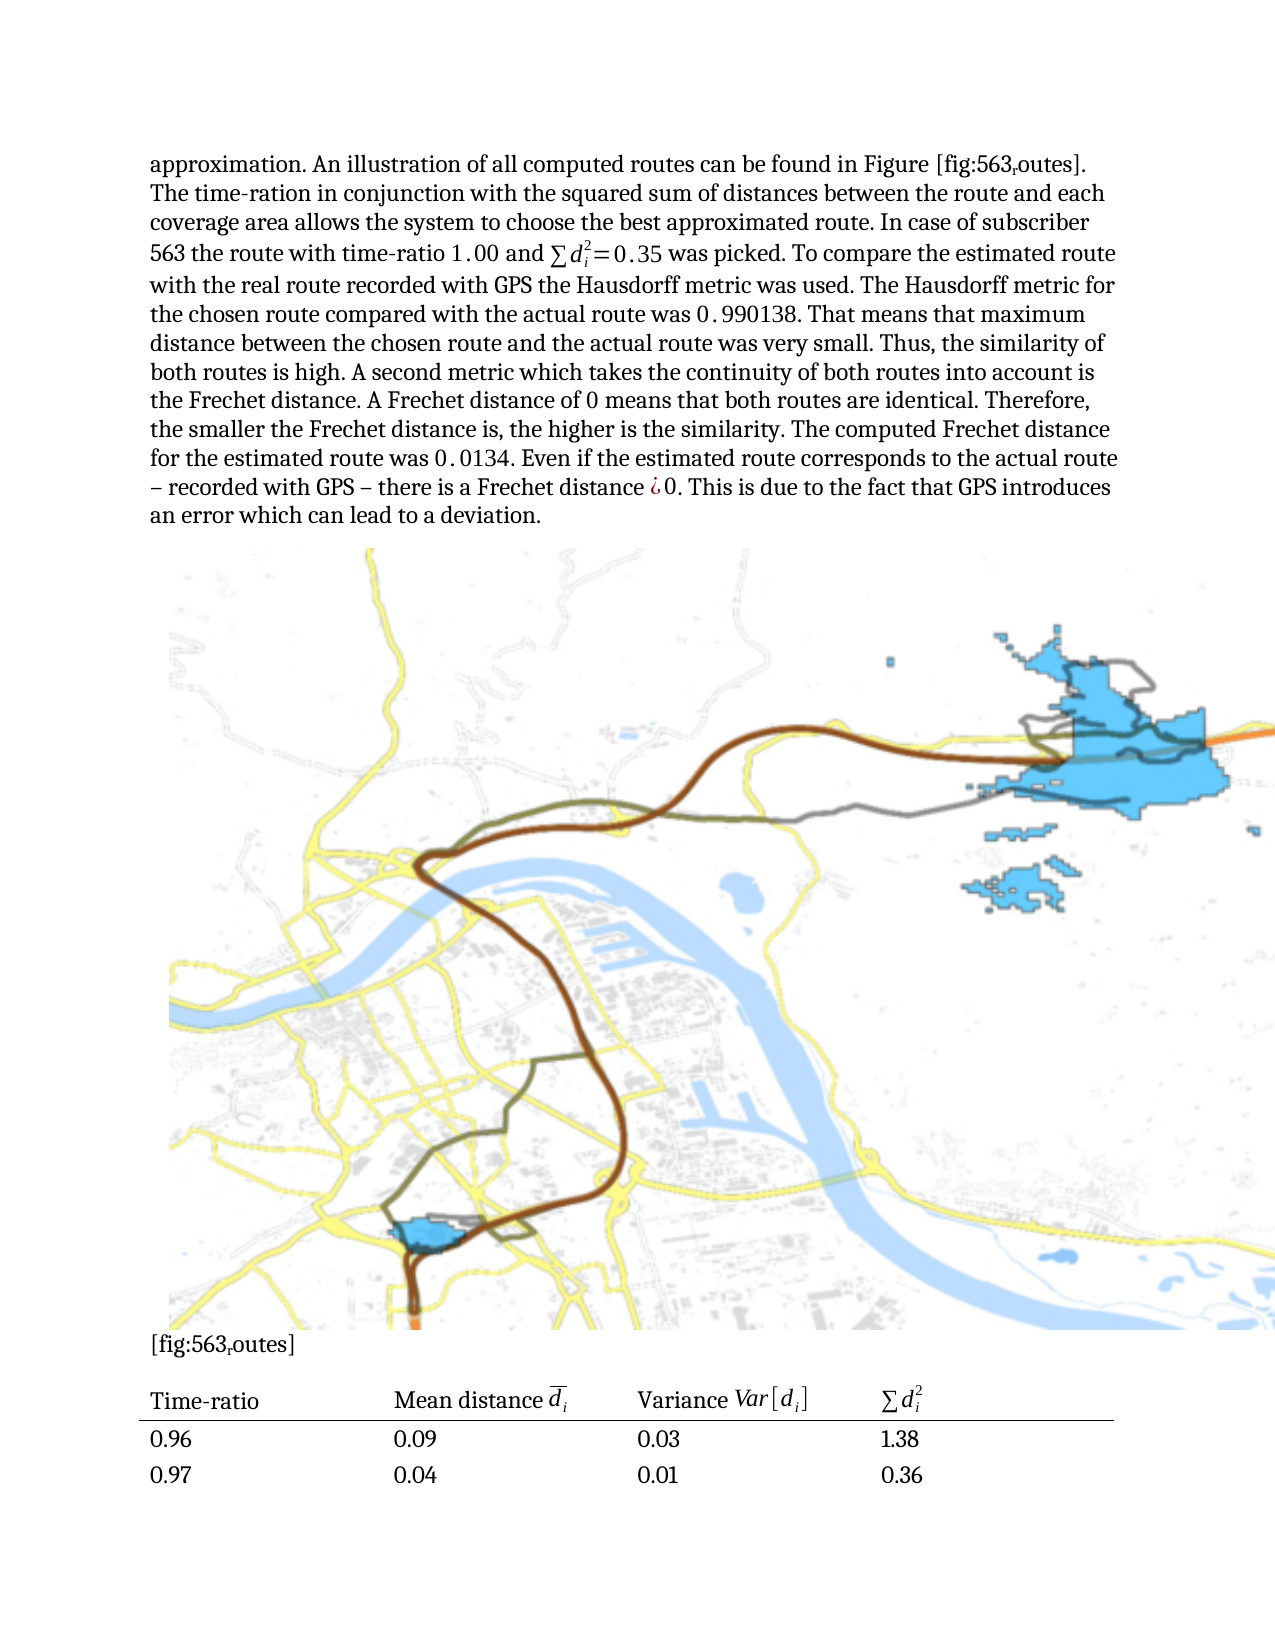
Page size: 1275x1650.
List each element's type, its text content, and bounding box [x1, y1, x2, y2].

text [150, 150, 1125, 530]
table_header Time-ratio [139, 1378, 382, 1420]
table_cell 0.04 [383, 1458, 626, 1494]
table_cell 0.36 [870, 1458, 1114, 1494]
table_cell 0.97 [139, 1458, 382, 1494]
table_header [870, 1378, 1114, 1420]
table_cell 1.38 [870, 1421, 1114, 1458]
table_header Variance [626, 1378, 870, 1420]
table_cell 0.09 [383, 1421, 626, 1458]
table_header Mean distance [383, 1378, 626, 1420]
table_cell 0.03 [626, 1421, 870, 1458]
table_cell 0.96 [139, 1421, 382, 1458]
table_cell 0.01 [626, 1458, 870, 1494]
picture [168, 548, 1275, 1330]
